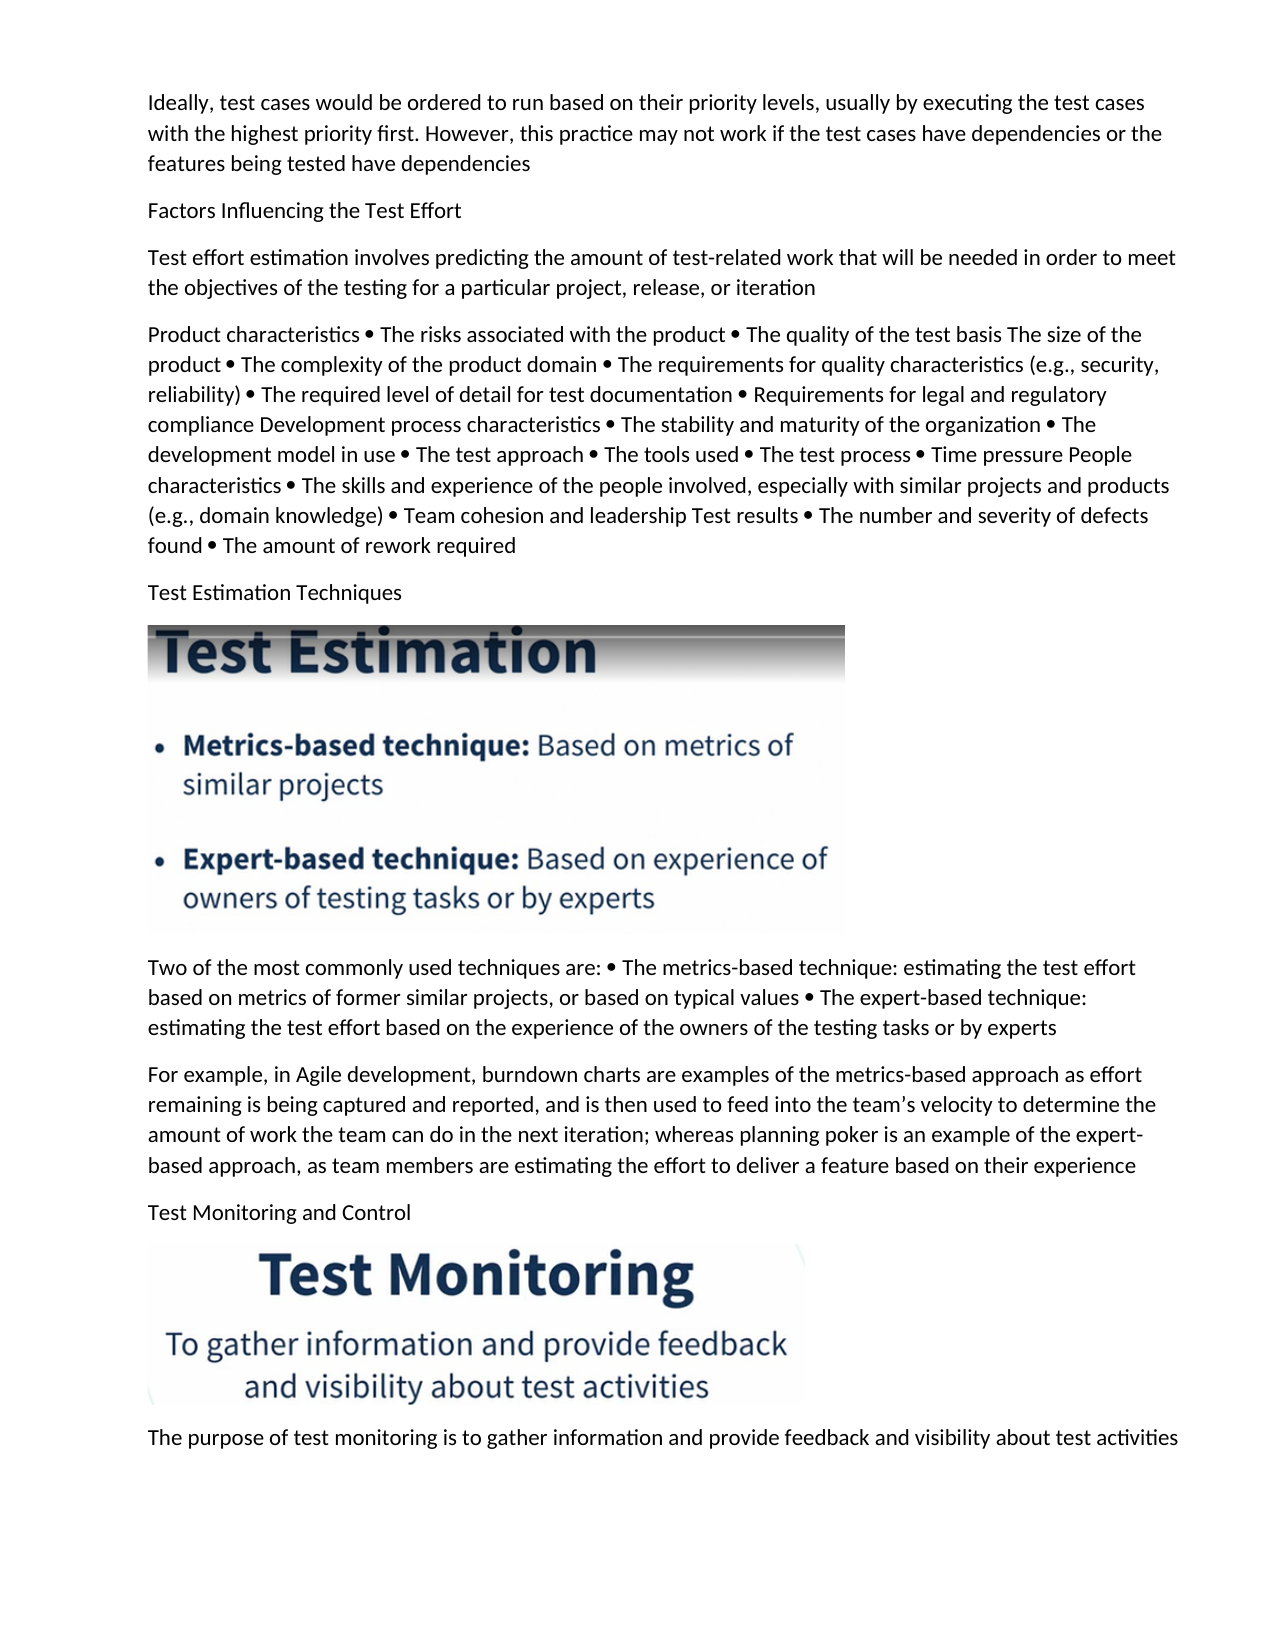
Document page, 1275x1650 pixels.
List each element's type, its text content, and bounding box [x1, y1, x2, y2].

picture [147, 625, 845, 934]
text Product characteristics The risks associated with the product The quality of the test basis The size of the product The complexity of the product domain The requirements for quality characteristics (e.g., security, reliability) The required level of detail for test documentation Requirements for legal and regulatory compliance Development process characteristics The stability and maturity of the organization The development model in use The test approach The tools used The test process Time pressure People characteristics The skills and experience of the people involved, especially with similar projects and products (e.g., domain knowledge) Team cohesion and leadership Test results The number and severity of defects found The amount of rework required [148, 320, 1186, 559]
text The purpose of test monitoring is to gather information and provide feedback and visibility about test activities [148, 1423, 1186, 1451]
text Test Estimation Techniques [148, 578, 1186, 606]
text Test Monitoring and Control [148, 1198, 1186, 1226]
text Factors Influencing the Test Effort [148, 196, 1186, 224]
text For example, in Agile development, burndown charts are examples of the metrics-based approach as effort remaining is being captured and reported, and is then used to feed into the team’s velocity to determine the amount of work the team can do in the next iteration; whereas planning poker is an example of the expert-based approach, as team members are estimating the effort to deliver a feature based on their experience [148, 1060, 1186, 1179]
text Two of the most commonly used techniques are: The metrics-based technique: estimating the test effort based on metrics of former similar projects, or based on typical values The expert-based technique: estimating the test effort based on the experience of the owners of the testing tasks or by experts [148, 953, 1186, 1041]
text Ideally, test cases would be ordered to run based on their priority levels, usually by executing the test cases with the highest priority first. However, this practice may not work if the test cases have dependencies or the features being tested have dependencies [148, 88, 1186, 177]
picture [147, 1244, 805, 1405]
text Test effort estimation involves predicting the amount of test-related work that will be needed in order to meet the objectives of the testing for a particular project, release, or iteration [148, 243, 1186, 301]
